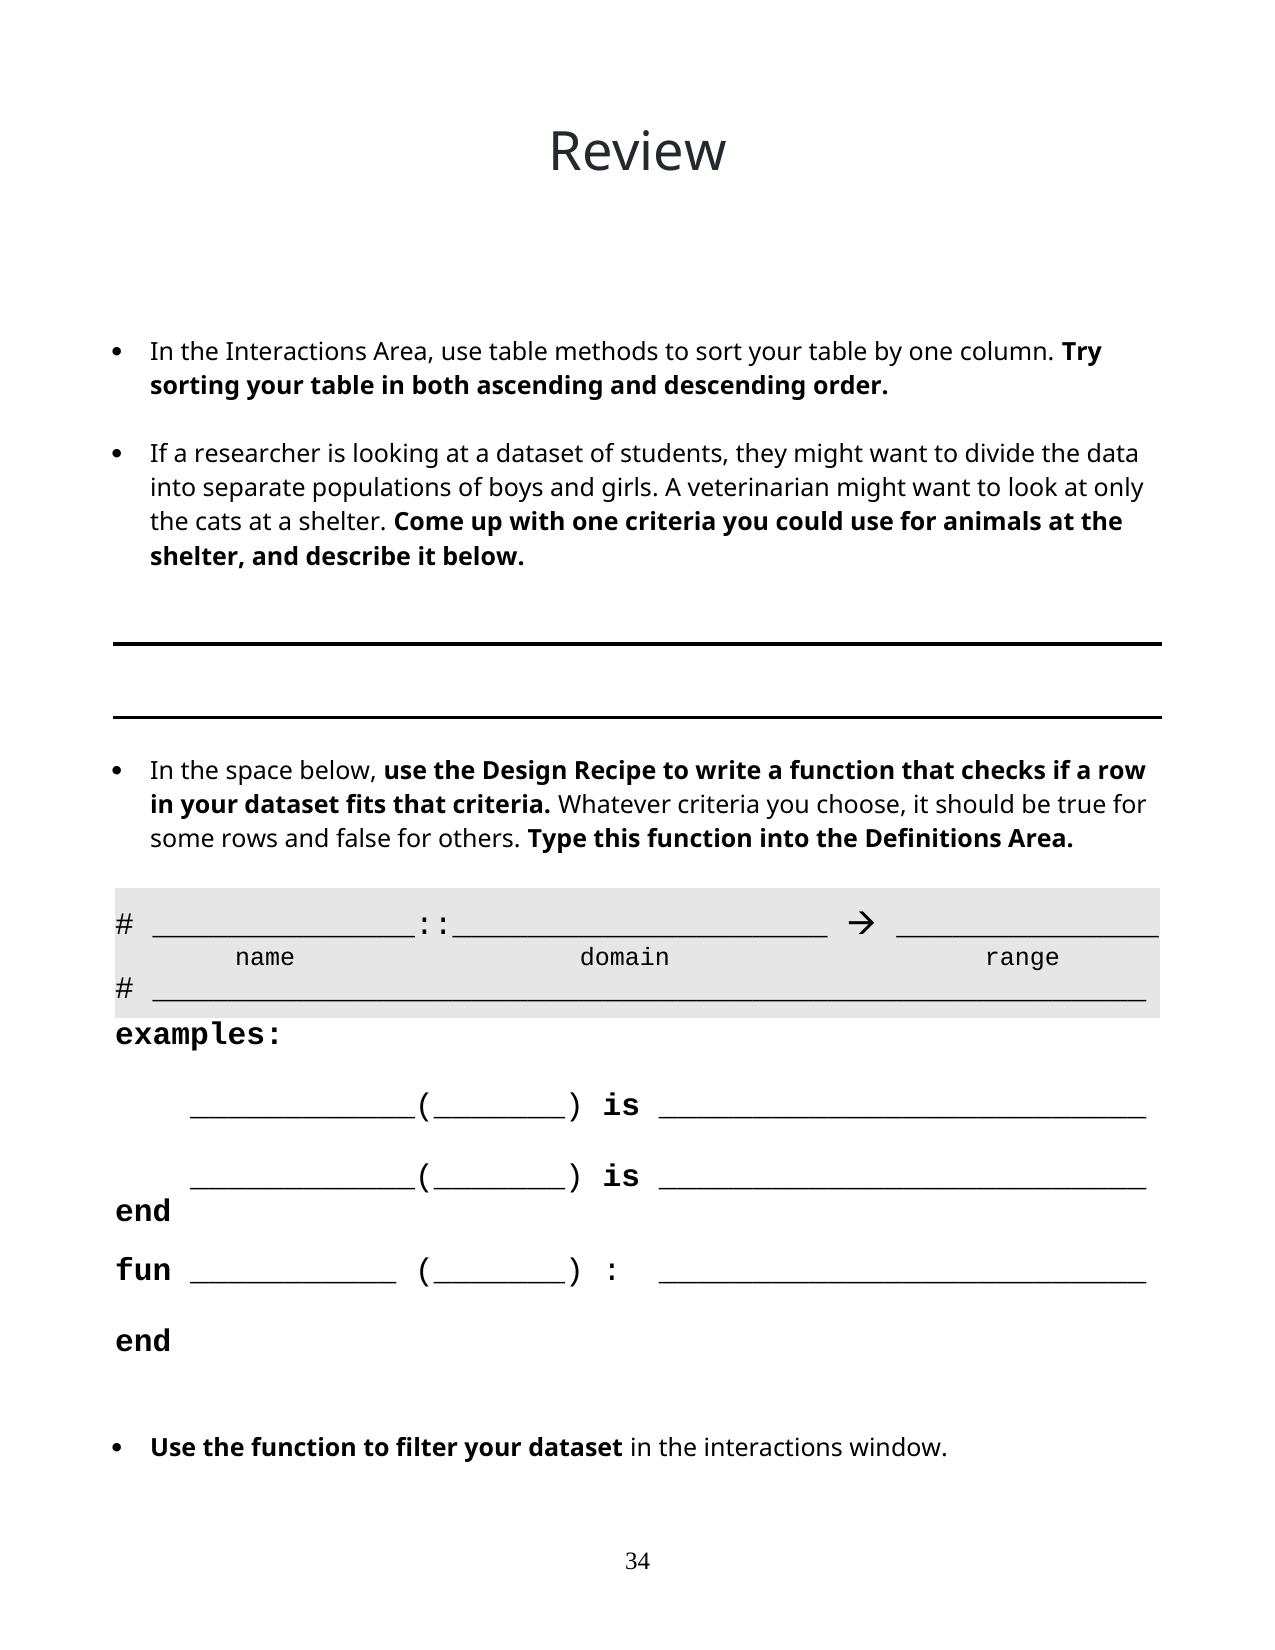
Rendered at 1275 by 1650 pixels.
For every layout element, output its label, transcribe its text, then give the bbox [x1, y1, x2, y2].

table_cell fun ___________ (_______) : __________________________ end [115, 1231, 1158, 1396]
list Use the function to filter your dataset in the interactions window. [112, 1430, 1162, 1464]
list In the Interactions Area, use table methods to sort your table by one column. Try sorting your table in both ascending and descending order. [112, 334, 1162, 402]
table_header # ______________::____________________ ______________ name domain range # _____________________________________________________ [115, 888, 1160, 1018]
table_cell examples: ____________(_______) is __________________________ ____________(_______) is __________________________ end [115, 1018, 1158, 1231]
list If a researcher is looking at a dataset of students, they might want to divide the data into separate populations of boys and girls. A veterinarian might want to look at only the cats at a shelter. Come up with one criteria you could use for animals at the shelter, and describe it below. [112, 436, 1162, 572]
list In the space below, use the Design Recipe to write a function that checks if a row in your dataset fits that criteria. Whatever criteria you choose, it should be true for some rows and false for others. Type this function into the Definitions Area. [112, 753, 1162, 855]
subtitle Review [112, 112, 1162, 186]
